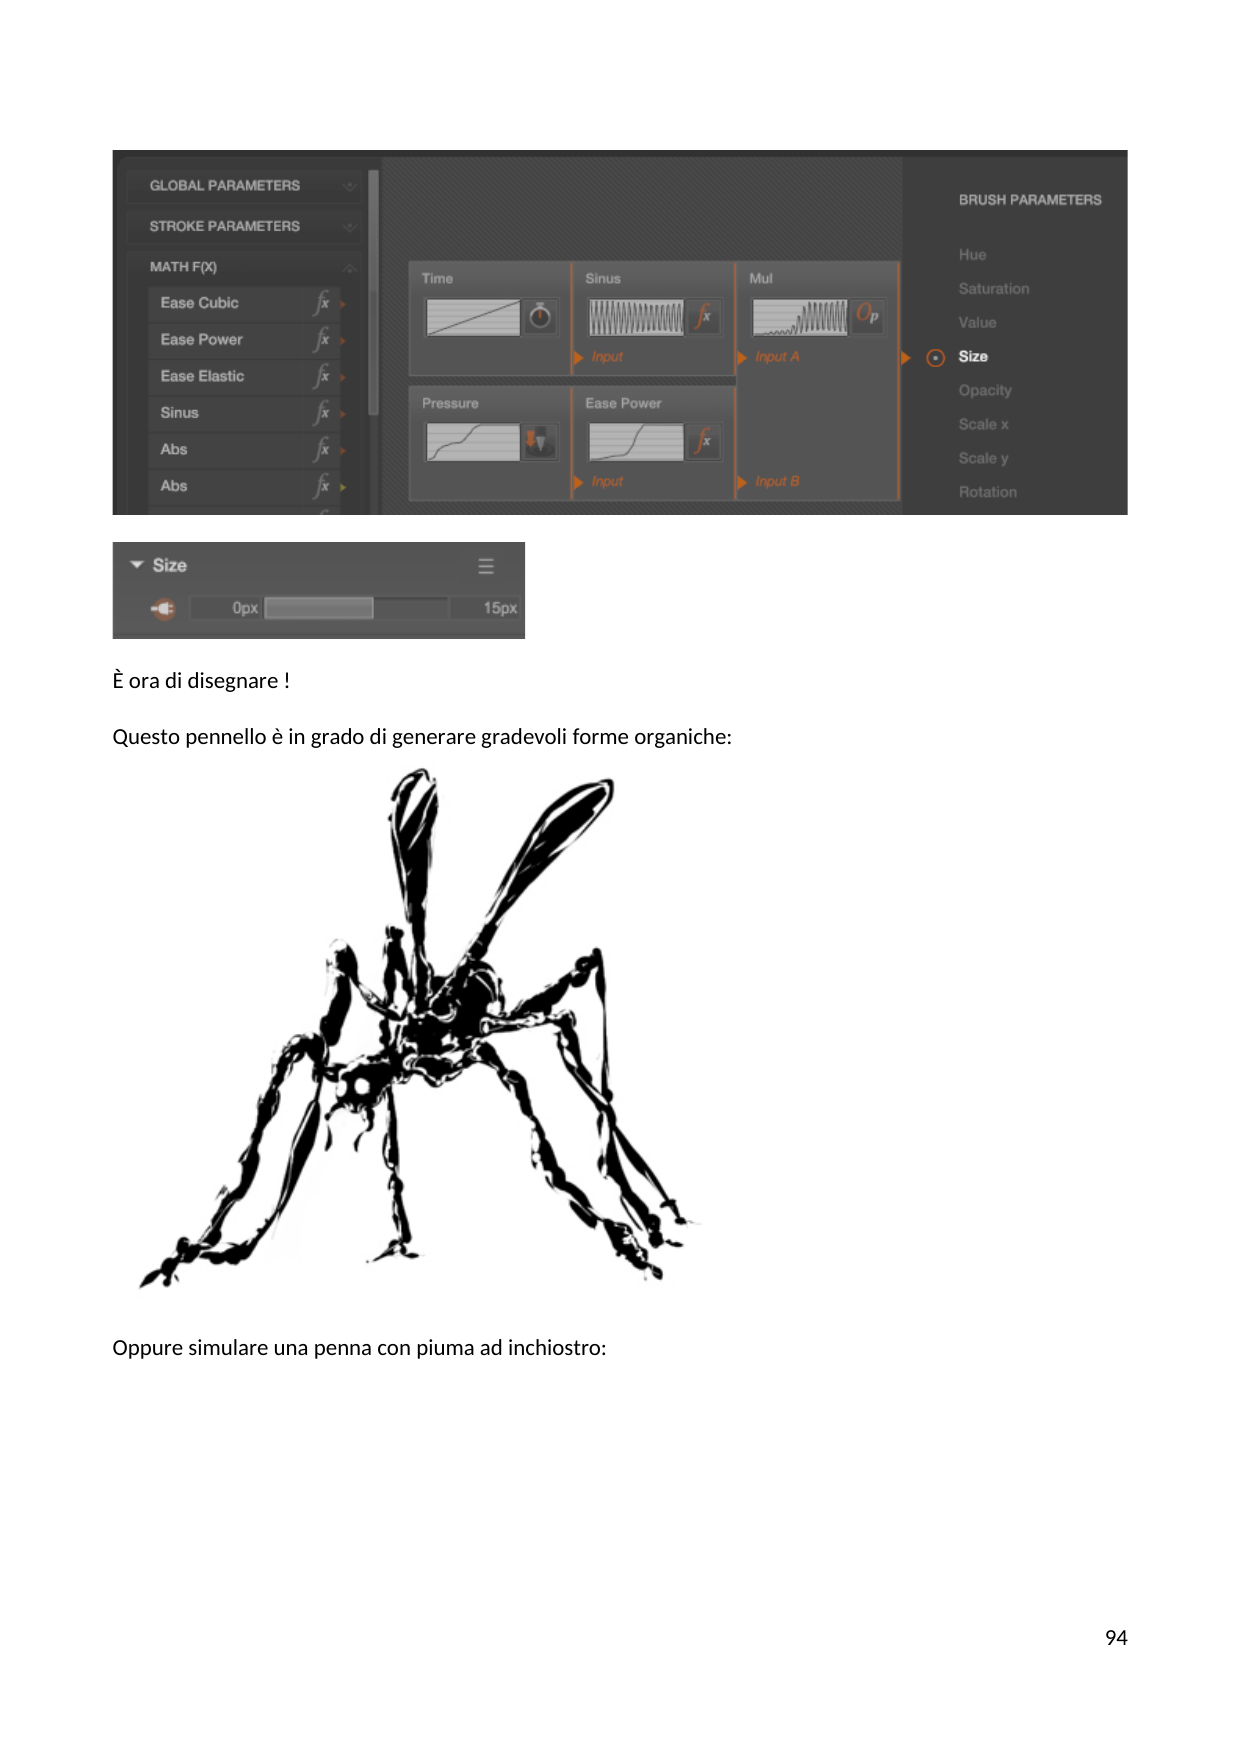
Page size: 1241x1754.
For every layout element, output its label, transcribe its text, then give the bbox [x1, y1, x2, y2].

text Questo pennello è in grado di generare gradevoli forme organiche: [112, 722, 1128, 750]
picture [112, 750, 738, 1305]
text È ora di disegnare ! [112, 666, 1128, 694]
text Oppure simulare una penna con piuma ad inchiostro: [112, 1333, 1128, 1361]
picture [112, 150, 1128, 515]
picture [112, 542, 525, 639]
